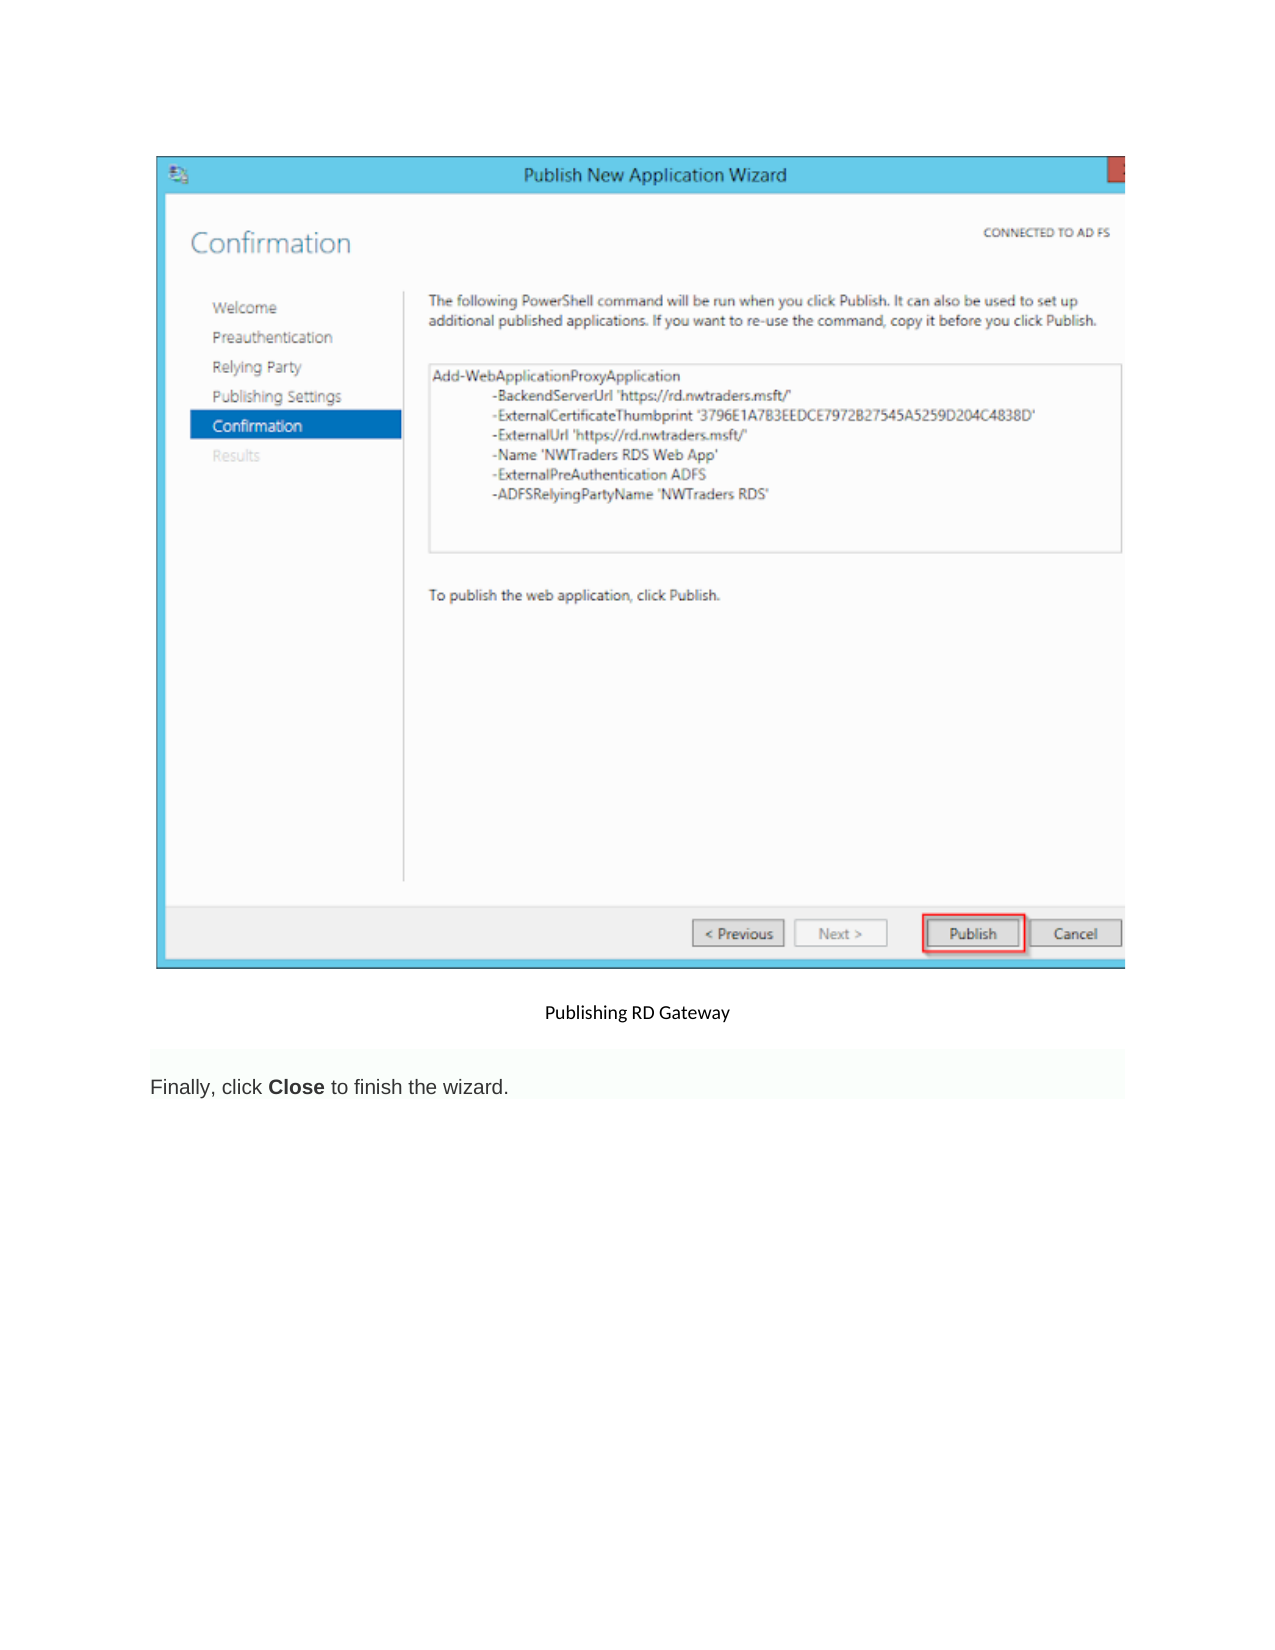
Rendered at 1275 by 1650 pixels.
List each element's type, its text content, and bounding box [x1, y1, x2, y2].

table_header [150, 150, 1125, 994]
table_cell Publishing RD Gateway [150, 994, 1125, 1049]
picture [156, 156, 1125, 969]
text Finally, click Close to finish the wizard. [150, 1049, 1125, 1099]
